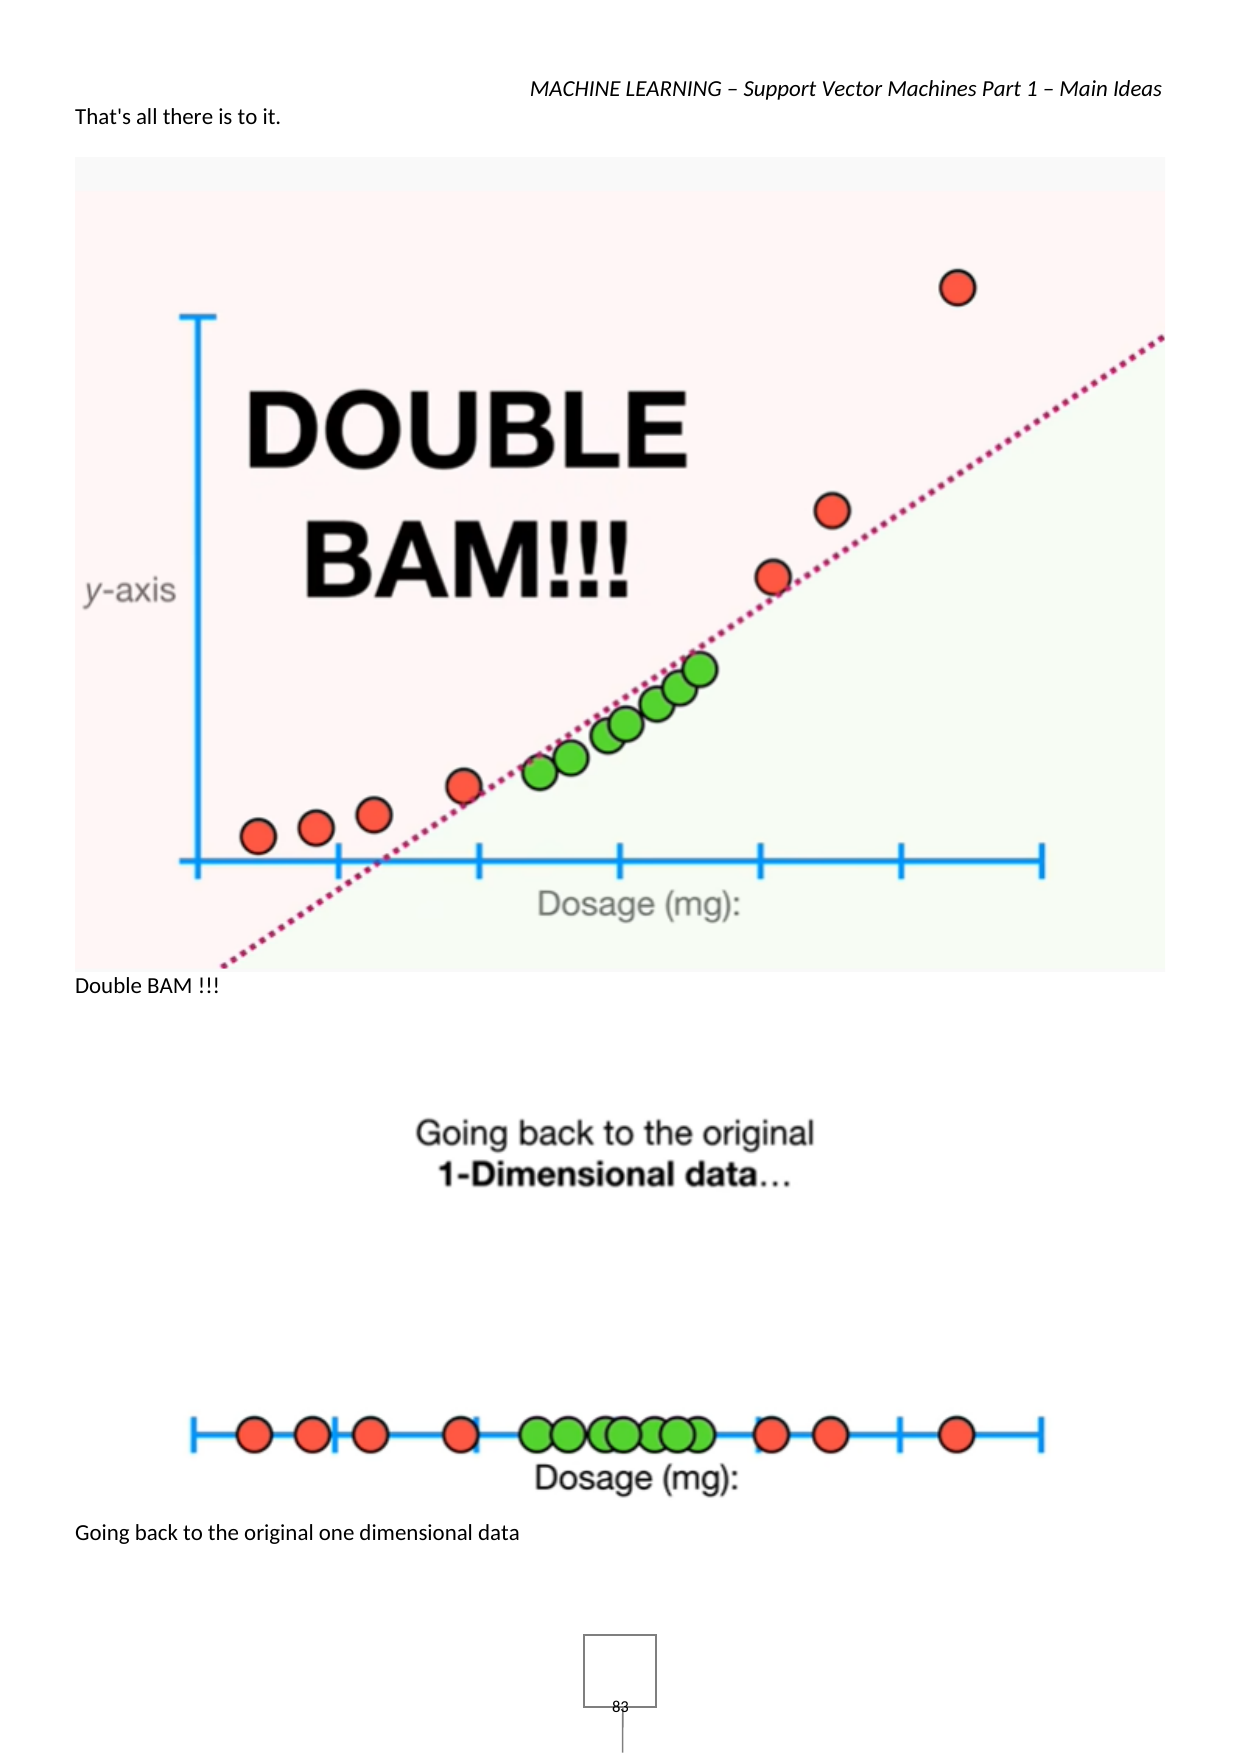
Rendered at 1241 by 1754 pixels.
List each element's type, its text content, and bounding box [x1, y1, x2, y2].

text That's all there is to it. [75, 102, 1165, 130]
text Going back to the original one dimensional data [75, 1518, 1165, 1546]
picture [75, 157, 1166, 972]
picture [75, 1027, 1108, 1518]
text Double BAM !!! [75, 972, 1165, 999]
